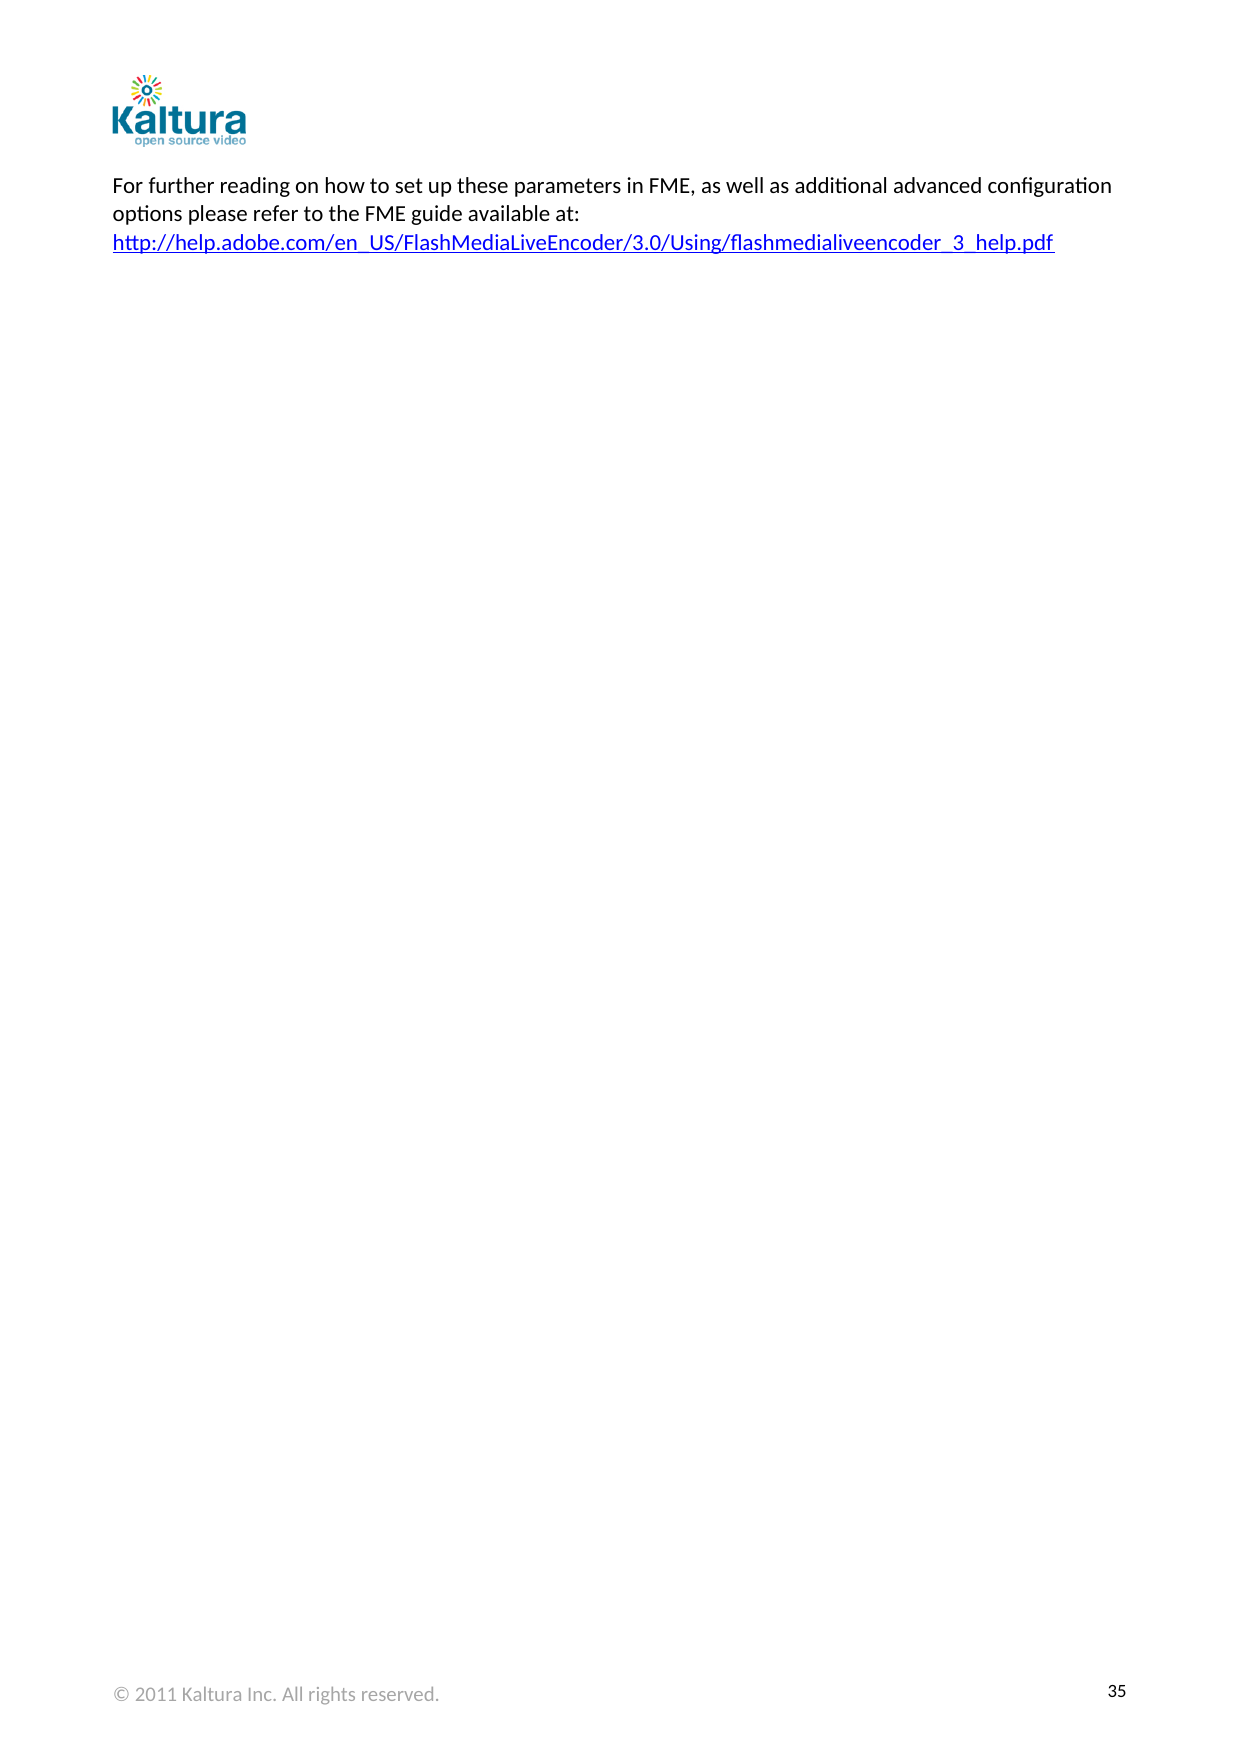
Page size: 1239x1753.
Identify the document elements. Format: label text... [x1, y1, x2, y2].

text http://help.adobe.com/en_US/FlashMediaLiveEncoder/3.0/Using/flashmedialiveencoder_3_help.pdf [112, 228, 1126, 256]
picture [112, 75, 246, 147]
picture [232, 124, 240, 129]
text For further reading on how to set up these parameters in FME, as well as additional advanced configuration options please refer to the FME guide available at: [112, 172, 1126, 228]
